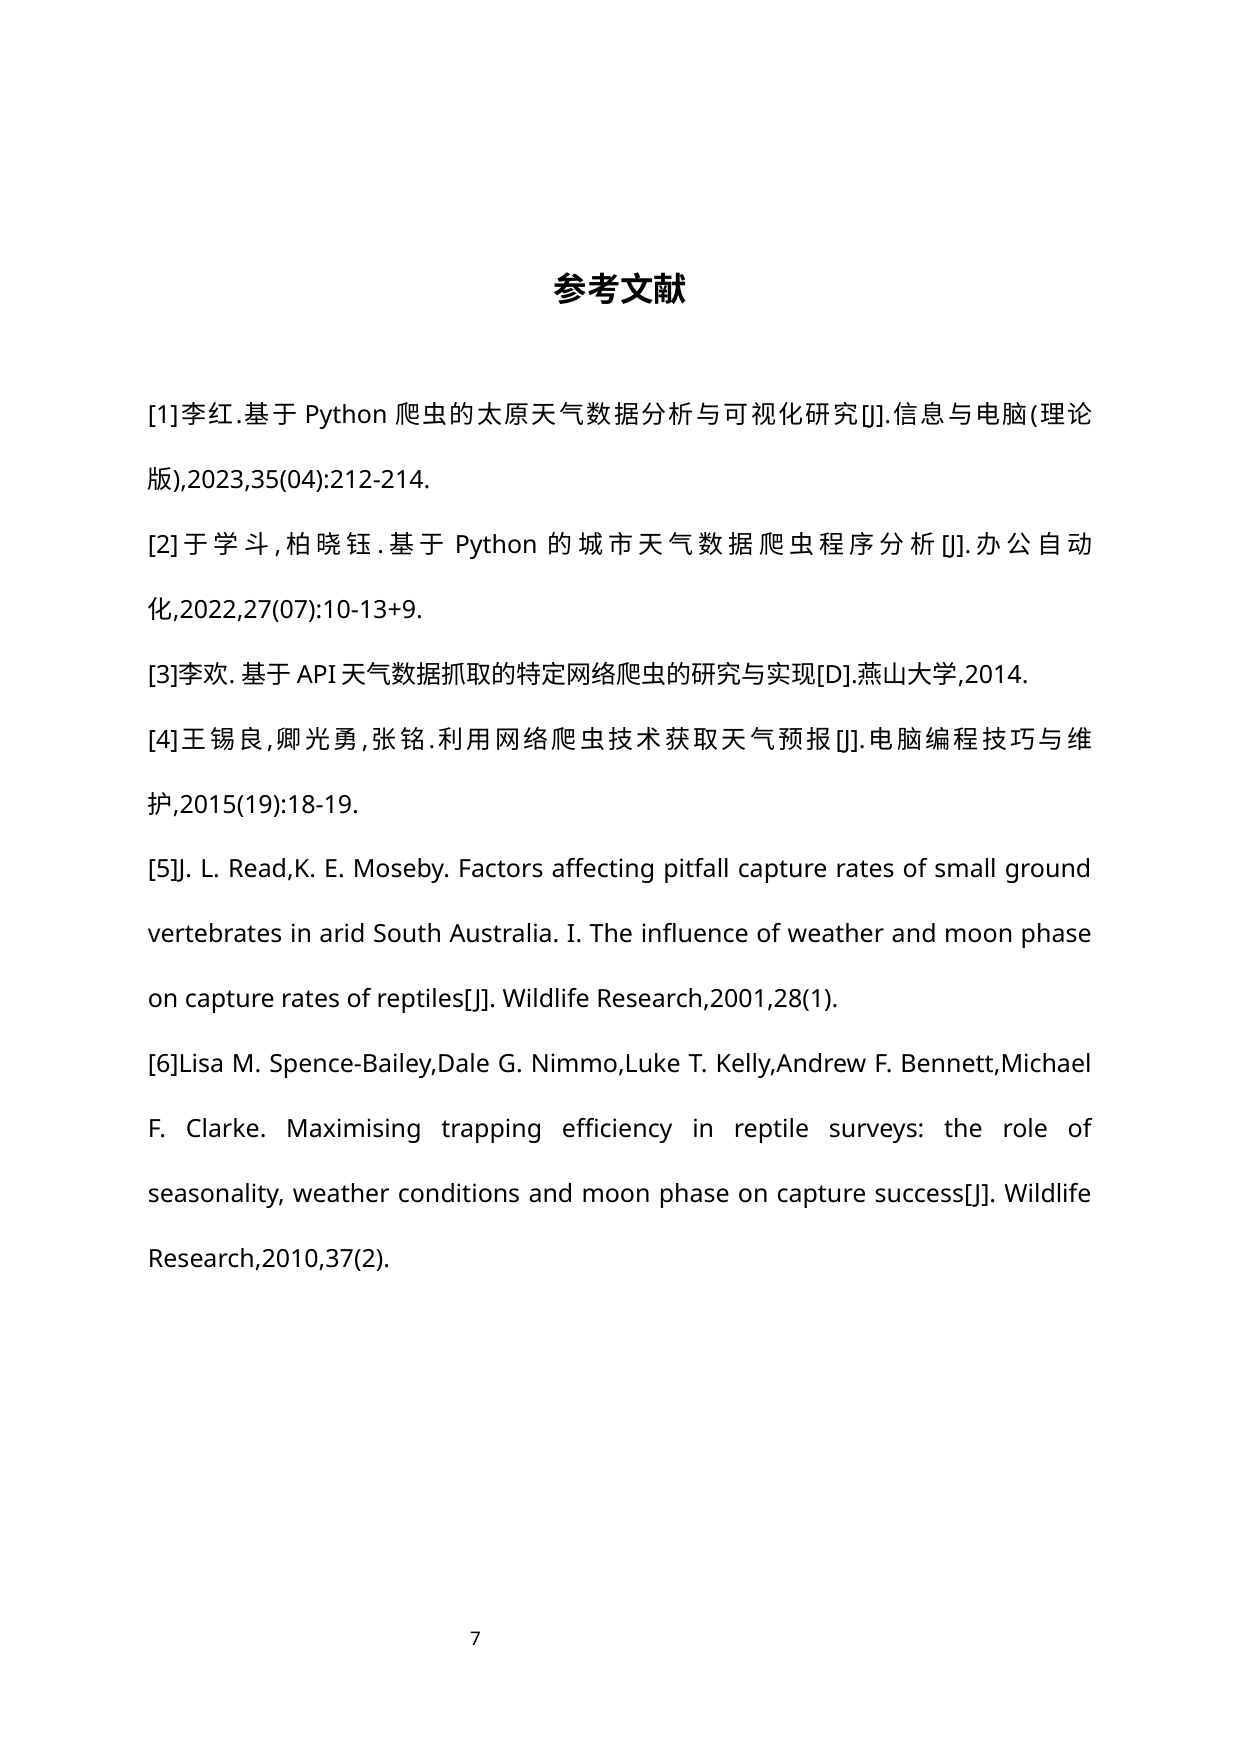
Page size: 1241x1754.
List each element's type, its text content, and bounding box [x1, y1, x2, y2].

text [5]J. L. Read,K. E. Moseby. Factors affecting pitfall capture rates of small ground vertebrates in arid South Australia. I. The influence of weather and moon phase on capture rates of reptiles[J]. Wildlife Research,2001,28(1). [148, 835, 1093, 1030]
text [3]李欢. 基于API天气数据抓取的特定网络爬虫的研究与实现[D].燕山大学,2014. [148, 640, 1093, 705]
text [4]王锡良,卿光勇,张铭.利用网络爬虫技术获取天气预报[J].电脑编程技巧与维护,2015(19):18-19. [148, 705, 1093, 835]
text [1]李红.基于Python爬虫的太原天气数据分析与可视化研究[J].信息与电脑(理论版),2023,35(04):212-214. [148, 380, 1093, 510]
subtitle 参考文献 [148, 254, 1093, 319]
text [2]于学斗,柏晓钰.基于Python的城市天气数据爬虫程序分析[J].办公自动化,2022,27(07):10-13+9. [148, 510, 1093, 640]
text [6]Lisa M. Spence-Bailey,Dale G. Nimmo,Luke T. Kelly,Andrew F. Bennett,Michael F. Clarke. Maximising trapping efficiency in reptile surveys: the role of seasonality, weather conditions and moon phase on capture success[J]. Wildlife Research,2010,37(2). [148, 1030, 1093, 1290]
